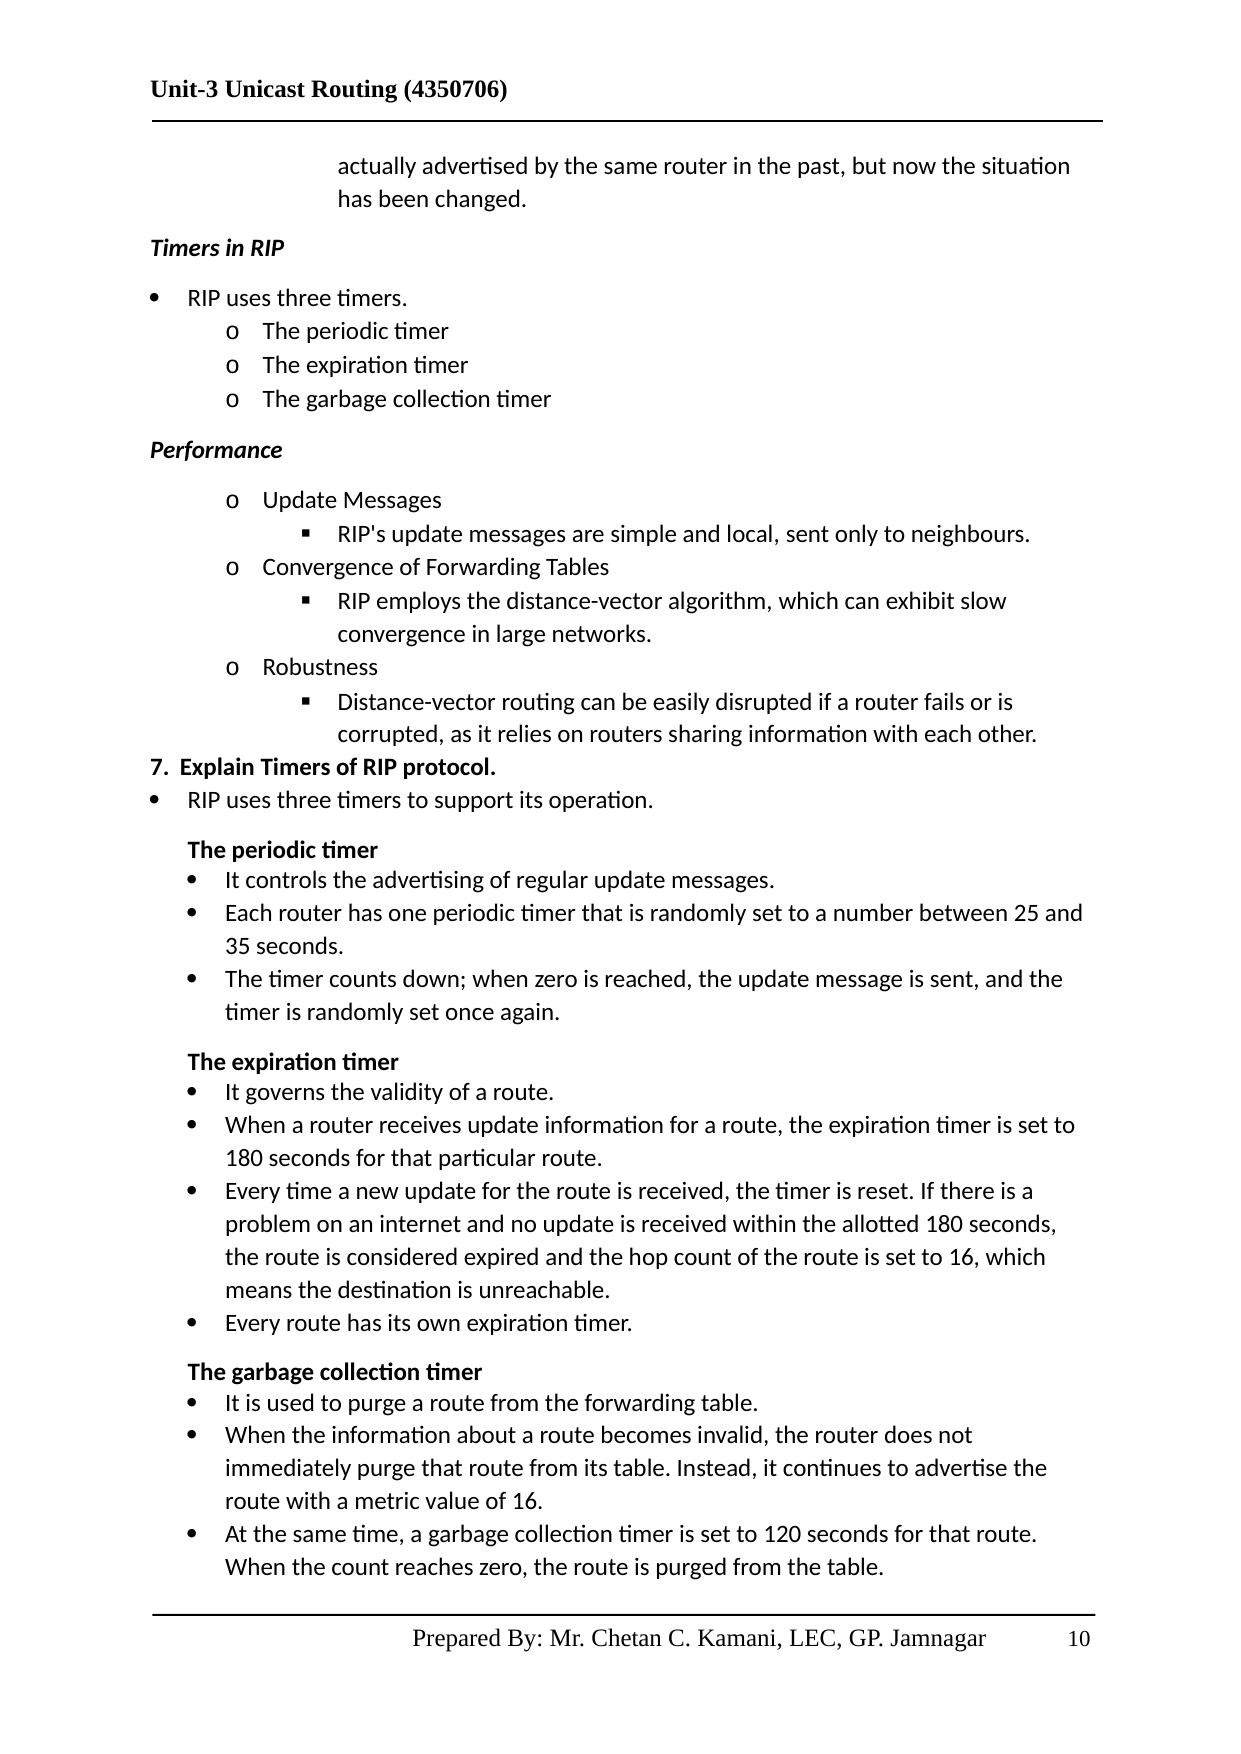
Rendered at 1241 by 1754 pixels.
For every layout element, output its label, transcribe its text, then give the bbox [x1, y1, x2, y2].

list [300, 150, 1090, 213]
list Convergence of Forwarding Tables [225, 551, 1090, 583]
list RIP's update messages are simple and local, sent only to neighbours. [300, 518, 1090, 549]
list Distance-vector routing can be easily disrupted if a router fails or is corrupted, as it relies on routers sharing information with each other. [300, 686, 1090, 749]
list RIP uses three timers. [150, 282, 1090, 313]
list Robustness [225, 651, 1090, 683]
list Every route has its own expiration timer. [187, 1307, 1090, 1337]
list The timer counts down; when zero is reached, the update message is sent, and the timer is randomly set once again. [187, 963, 1090, 1027]
list RIP uses three timers to support its operation. [150, 784, 1090, 815]
list The garbage collection timer [225, 383, 1090, 415]
list At the same time, a garbage collection timer is set to 120 seconds for that route. When the count reaches zero, the route is purged from the table. [187, 1518, 1090, 1582]
list Update Messages [225, 484, 1090, 516]
text Performance [150, 434, 1090, 465]
list The expiration timer [225, 349, 1090, 381]
list When the information about a route becomes invalid, the router does not immediately purge that route from its table. Instead, it continues to advertise the route with a metric value of 16. [187, 1420, 1090, 1516]
list Every time a new update for the route is received, the timer is reset. If there is a problem on an internet and no update is received within the allotted 180 seconds, the route is considered expired and the hop count of the route is set to 16, which means the destination is unreachable. [187, 1175, 1090, 1304]
text The periodic timer [187, 834, 1090, 864]
text Timers in RIP [150, 232, 1090, 263]
list Each router has one periodic timer that is randomly set to a number between 25 and 35 seconds. [187, 897, 1090, 961]
list It governs the validity of a route. [187, 1076, 1090, 1107]
list It controls the advertising of regular update messages. [187, 864, 1090, 895]
list Explain Timers of RIP protocol. [150, 751, 1090, 782]
list When a router receives update information for a route, the expiration timer is set to 180 seconds for that particular route. [187, 1109, 1090, 1173]
list The periodic timer [225, 315, 1090, 347]
text The garbage collection timer [187, 1356, 1090, 1387]
text The expiration timer [187, 1046, 1090, 1076]
list It is used to purge a route from the forwarding table. [187, 1387, 1090, 1417]
list RIP employs the distance-vector algorithm, which can exhibit slow convergence in large networks. [300, 586, 1090, 649]
